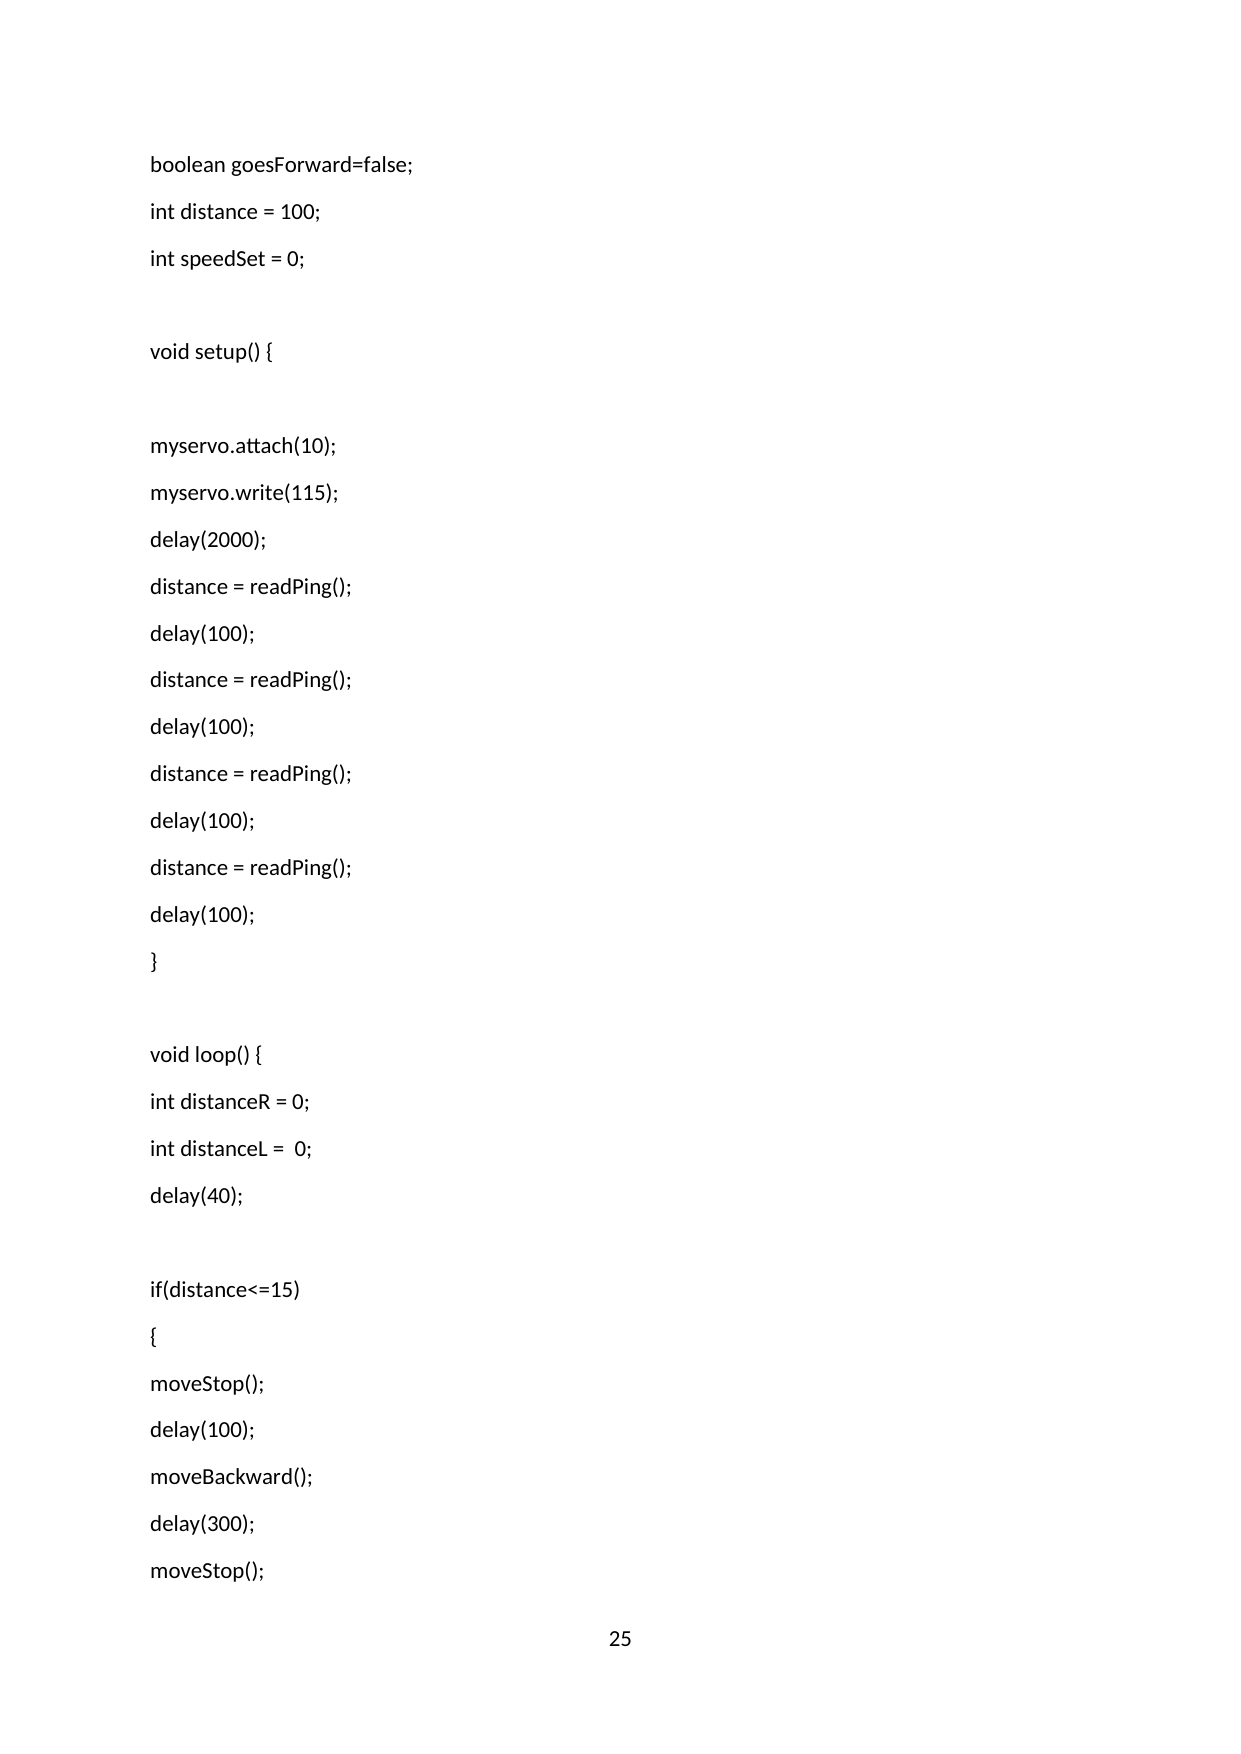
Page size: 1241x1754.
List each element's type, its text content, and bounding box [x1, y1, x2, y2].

text moveStop(); [150, 1369, 1090, 1397]
text delay(2000); [150, 525, 1090, 553]
text distance = readPing(); [150, 572, 1090, 600]
text boolean goesForward=false; [150, 150, 1090, 178]
text void loop() { [150, 1041, 1090, 1069]
text distance = readPing(); [150, 759, 1090, 787]
text myservo.write(115); [150, 478, 1090, 506]
text delay(100); [150, 900, 1090, 928]
text delay(100); [150, 619, 1090, 647]
text moveBackward(); [150, 1462, 1090, 1491]
text distance = readPing(); [150, 853, 1090, 881]
text int speedSet = 0; [150, 244, 1090, 272]
text myservo.attach(10); [150, 431, 1090, 459]
text int distanceR = 0; [150, 1087, 1090, 1116]
text delay(100); [150, 712, 1090, 741]
text void setup() { [150, 337, 1090, 366]
text delay(100); [150, 806, 1090, 834]
text int distanceL = 0; [150, 1134, 1090, 1162]
text distance = readPing(); [150, 666, 1090, 694]
text delay(300); [150, 1509, 1090, 1537]
text int distance = 100; [150, 197, 1090, 225]
text } [150, 947, 1090, 975]
text { [150, 1322, 1090, 1350]
text delay(40); [150, 1181, 1090, 1209]
text if(distance<=15) [150, 1275, 1090, 1303]
text delay(100); [150, 1416, 1090, 1444]
text moveStop(); [150, 1556, 1090, 1584]
